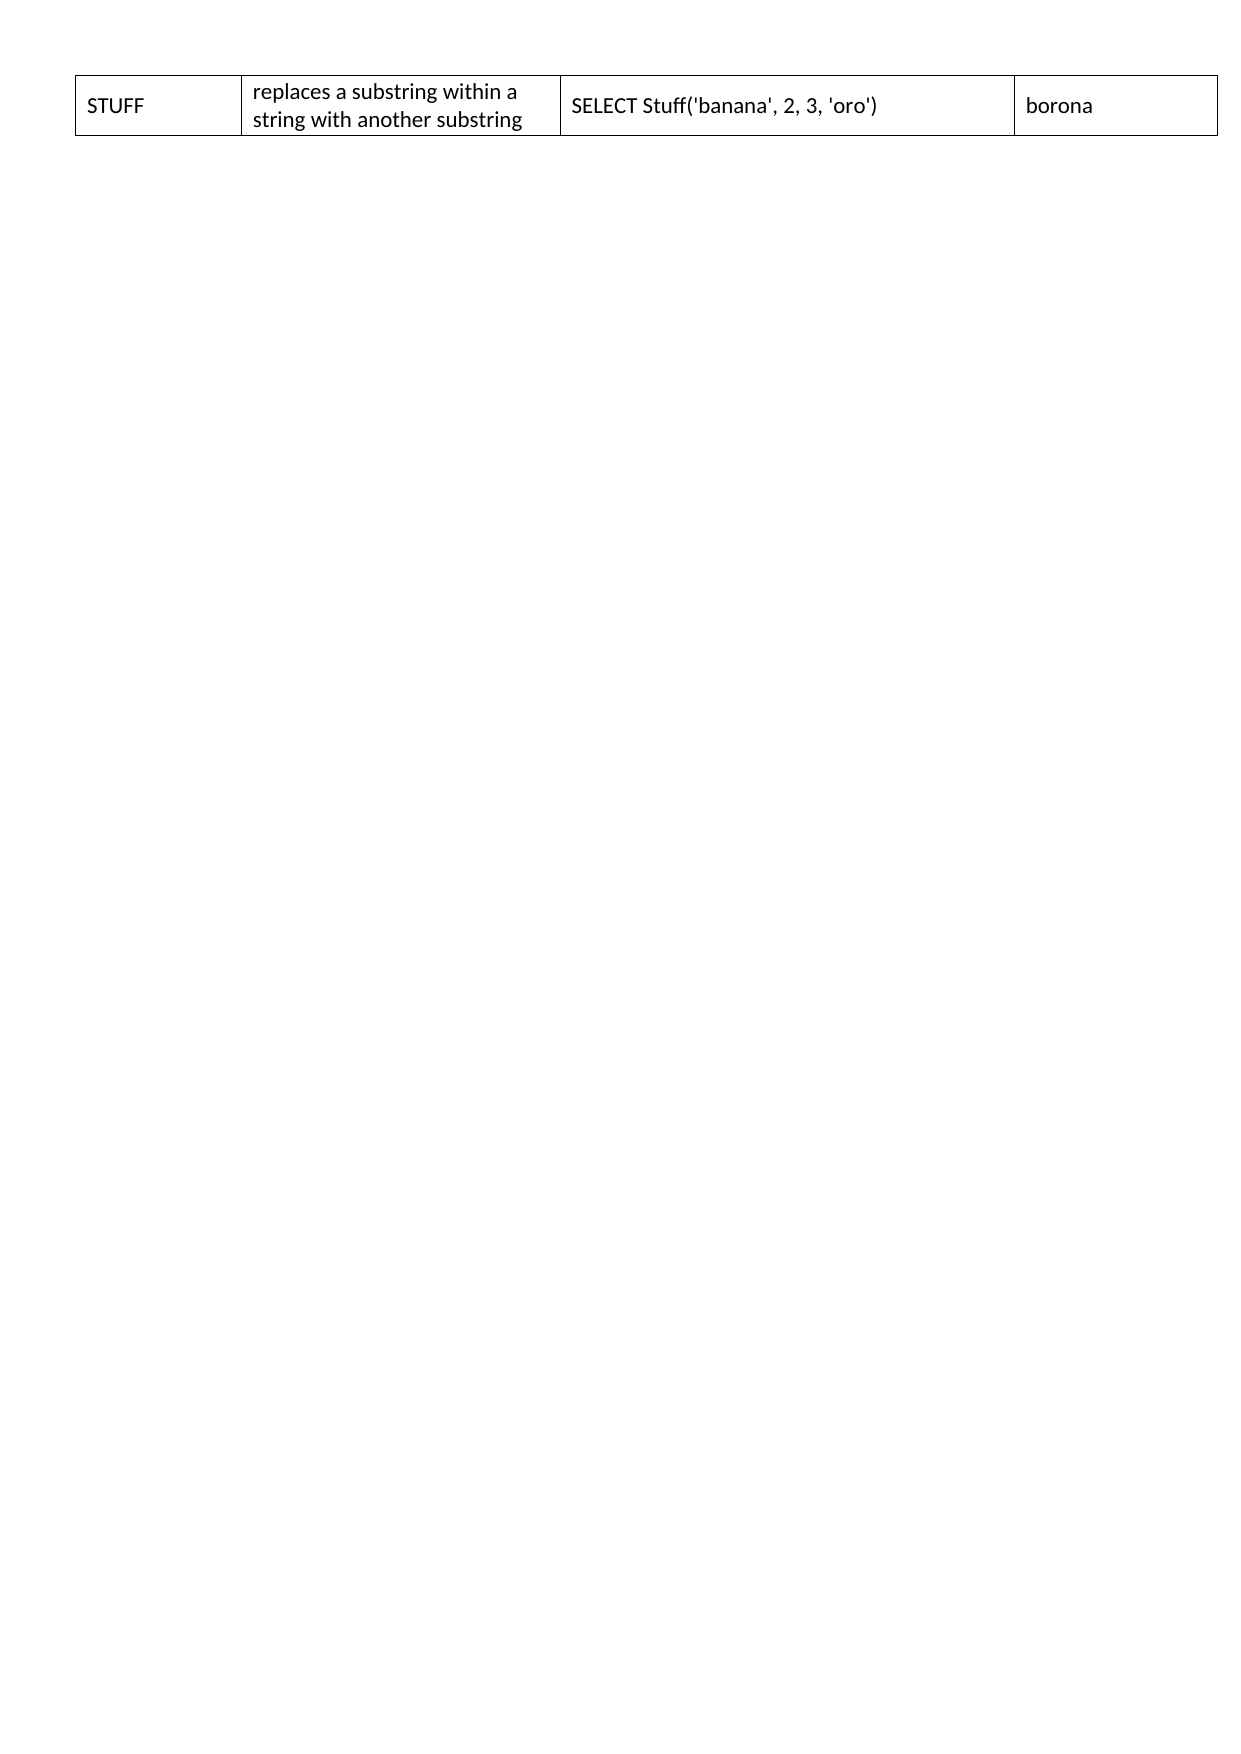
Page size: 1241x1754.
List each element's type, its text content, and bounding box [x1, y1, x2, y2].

table_cell replaces a substring within a string with another substring [242, 76, 560, 135]
table_cell STUFF [76, 76, 241, 135]
table_cell borona [1015, 76, 1217, 135]
table_cell SELECT Stuff('banana', 2, 3, 'oro') [561, 76, 1014, 135]
